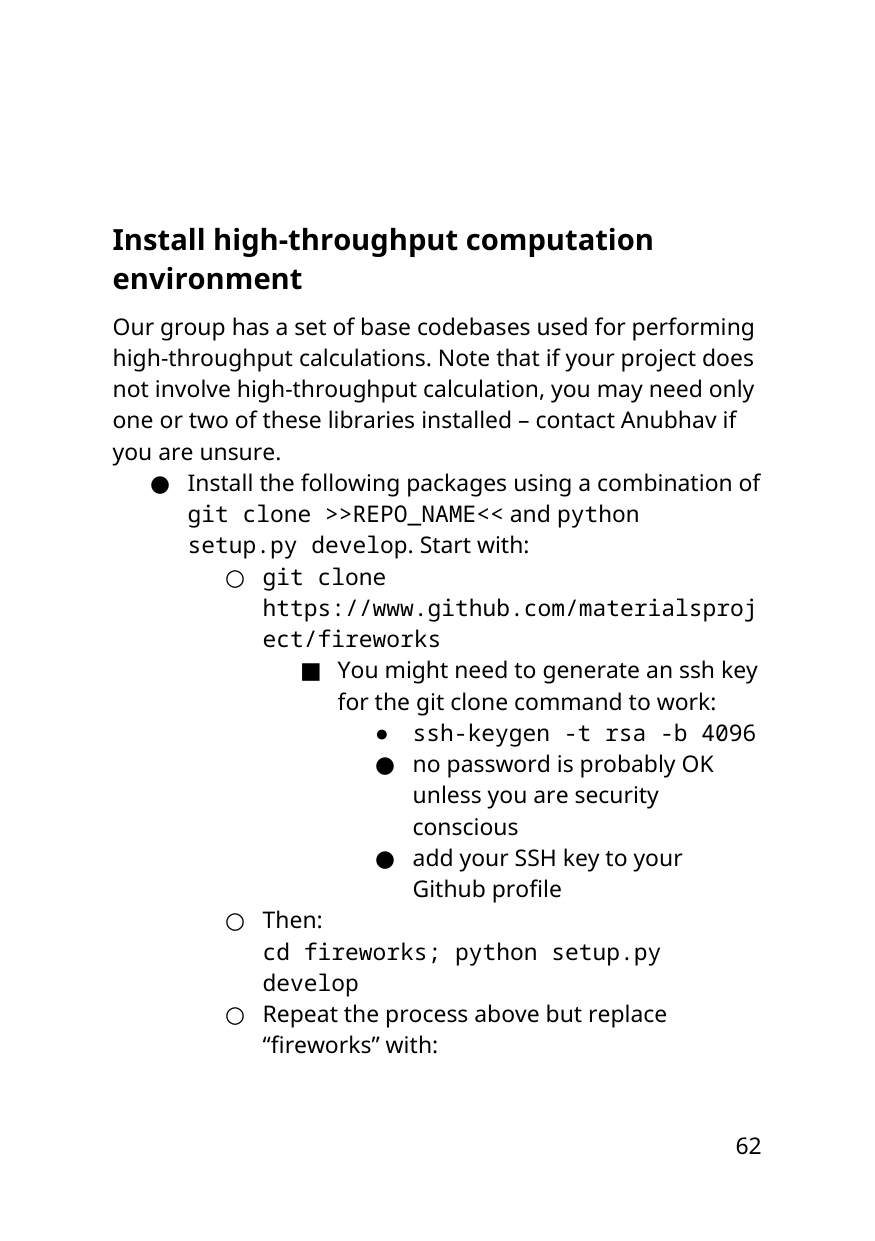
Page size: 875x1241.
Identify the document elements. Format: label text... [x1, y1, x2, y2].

list Then: cd fireworks; python setup.py develop [225, 904, 762, 998]
list You might need to generate an ssh key for the git clone command to work: [300, 654, 762, 717]
list no password is probably OK unless you are security conscious [375, 748, 762, 842]
list ssh-keygen -t rsa -b 4096 [375, 717, 762, 748]
list git clone https://www.github.com/materialsproject/fireworks [225, 561, 762, 654]
list add your SSH key to your Github profile [375, 842, 762, 904]
list Install the following packages using a combination of git clone >>REPO_NAME<< and python setup.py develop. Start with: [150, 467, 762, 561]
list Repeat the process above but replace “fireworks” with: [225, 998, 762, 1061]
text Our group has a set of base codebases used for performing high-throughput calculations. Note that if your project does not involve high-throughput calculation, you may need only one or two of these libraries installed – contact Anubhav if you are unsure. [112, 311, 762, 467]
subtitle Install high-throughput computation environment [112, 219, 762, 298]
